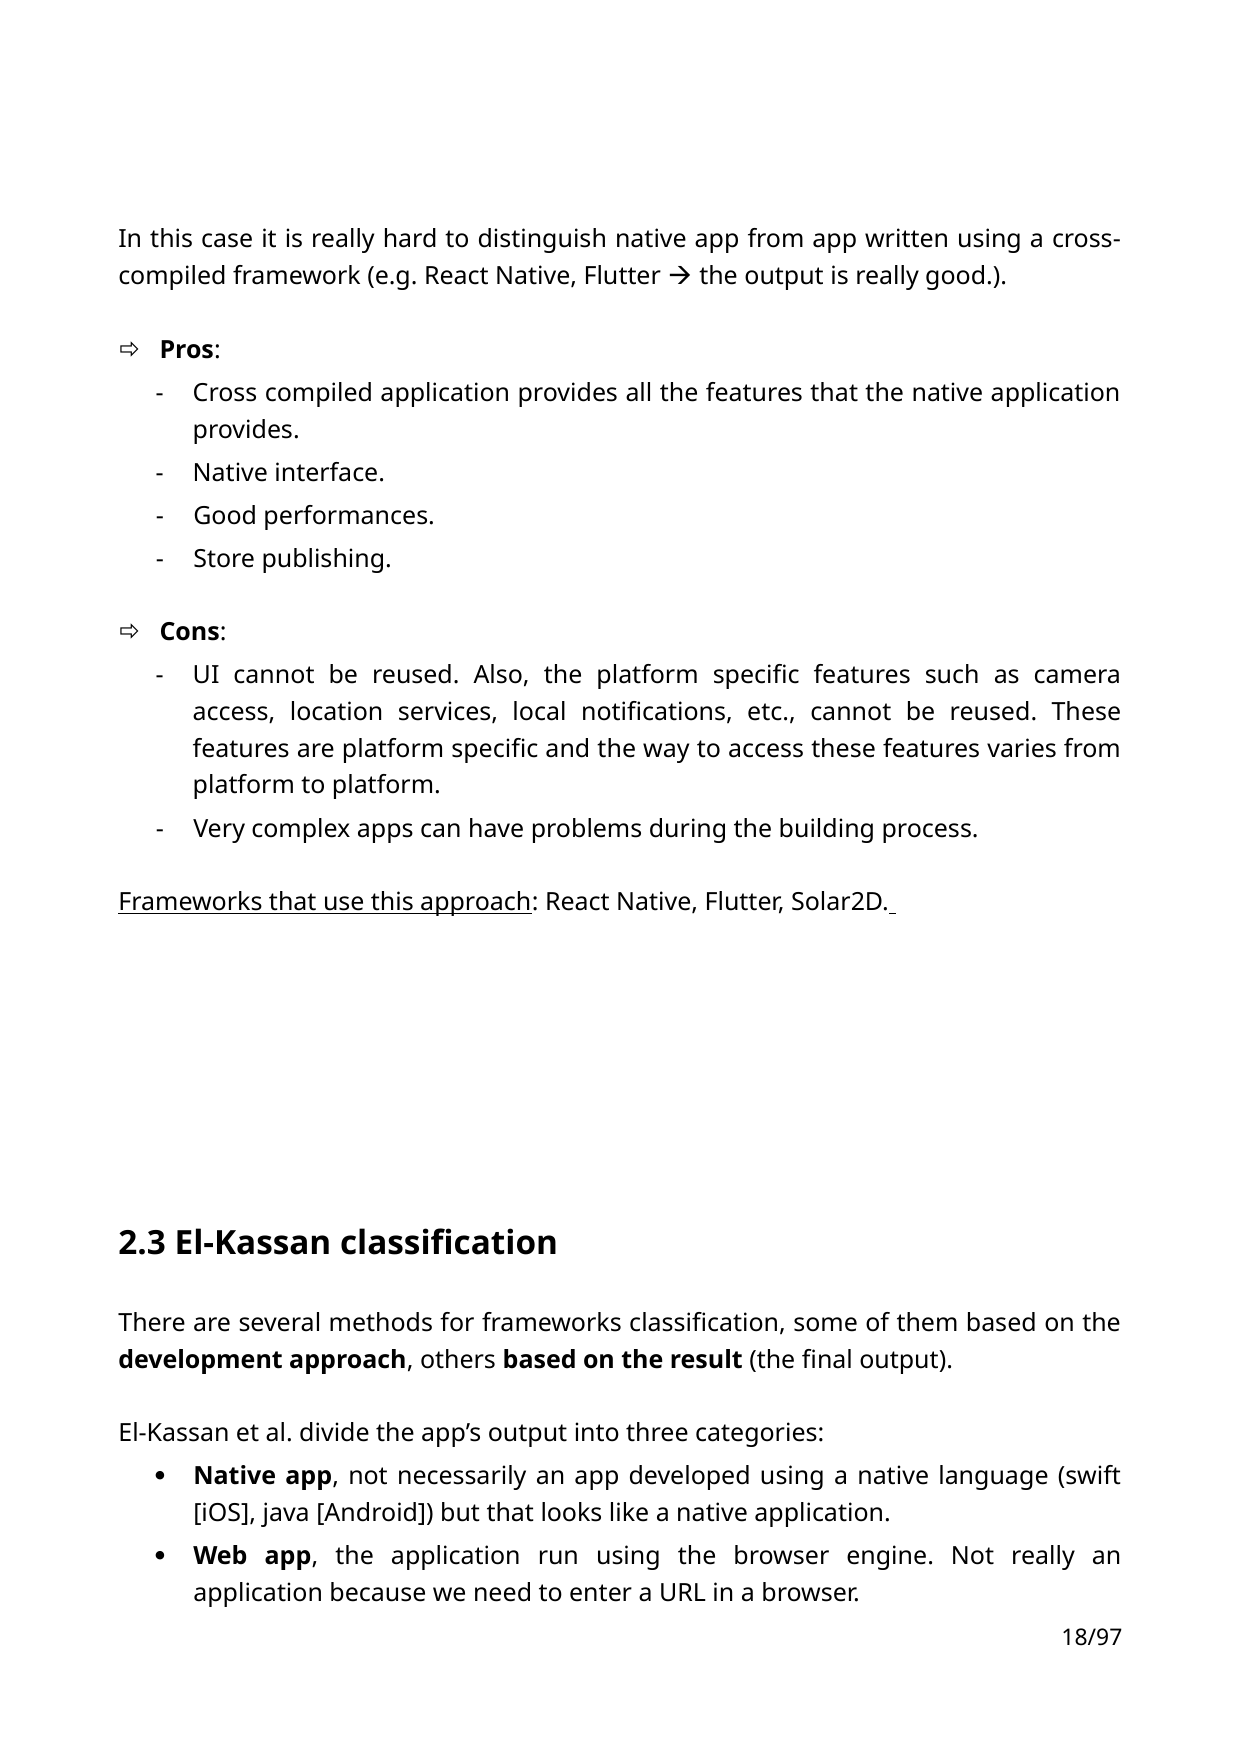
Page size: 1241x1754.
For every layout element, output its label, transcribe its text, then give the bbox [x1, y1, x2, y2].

text There are several methods for frameworks classification, some of them based on the development approach, others based on the result (the final output). [118, 1304, 1122, 1375]
subtitle 2.3 El-Kassan classification [118, 1219, 1122, 1264]
text In this case it is really hard to distinguish native app from app written using a cross-compiled framework (e.g. React Native, Flutter the output is really good.). [118, 221, 1122, 292]
list Native interface. [155, 454, 1122, 488]
text El-Kassan et al. divide the app’s output into three categories: [118, 1415, 1122, 1449]
list Native app, not necessarily an app developed using a native language (swift [iOS], java [Android]) but that looks like a native application. [156, 1458, 1122, 1529]
list UI cannot be reused. Also, the platform specific features such as camera access, location services, local notifications, etc., cannot be reused. These features are platform specific and the way to access these features varies from platform to platform. [155, 657, 1122, 801]
list Very complex apps can have problems during the building process. [156, 810, 1122, 844]
list Cons: [118, 614, 1122, 648]
list Web app, the application run using the browser engine. Not really an application because we need to enter a URL in a browser. [156, 1538, 1122, 1608]
text Frameworks that use this approach: React Native, Flutter, Solar2D. [118, 884, 1122, 918]
list Good performances. [156, 497, 1122, 531]
list Store publishing. [156, 540, 1122, 574]
list Pros: [118, 331, 1122, 366]
list Cross compiled application provides all the features that the native application provides. [155, 374, 1122, 445]
